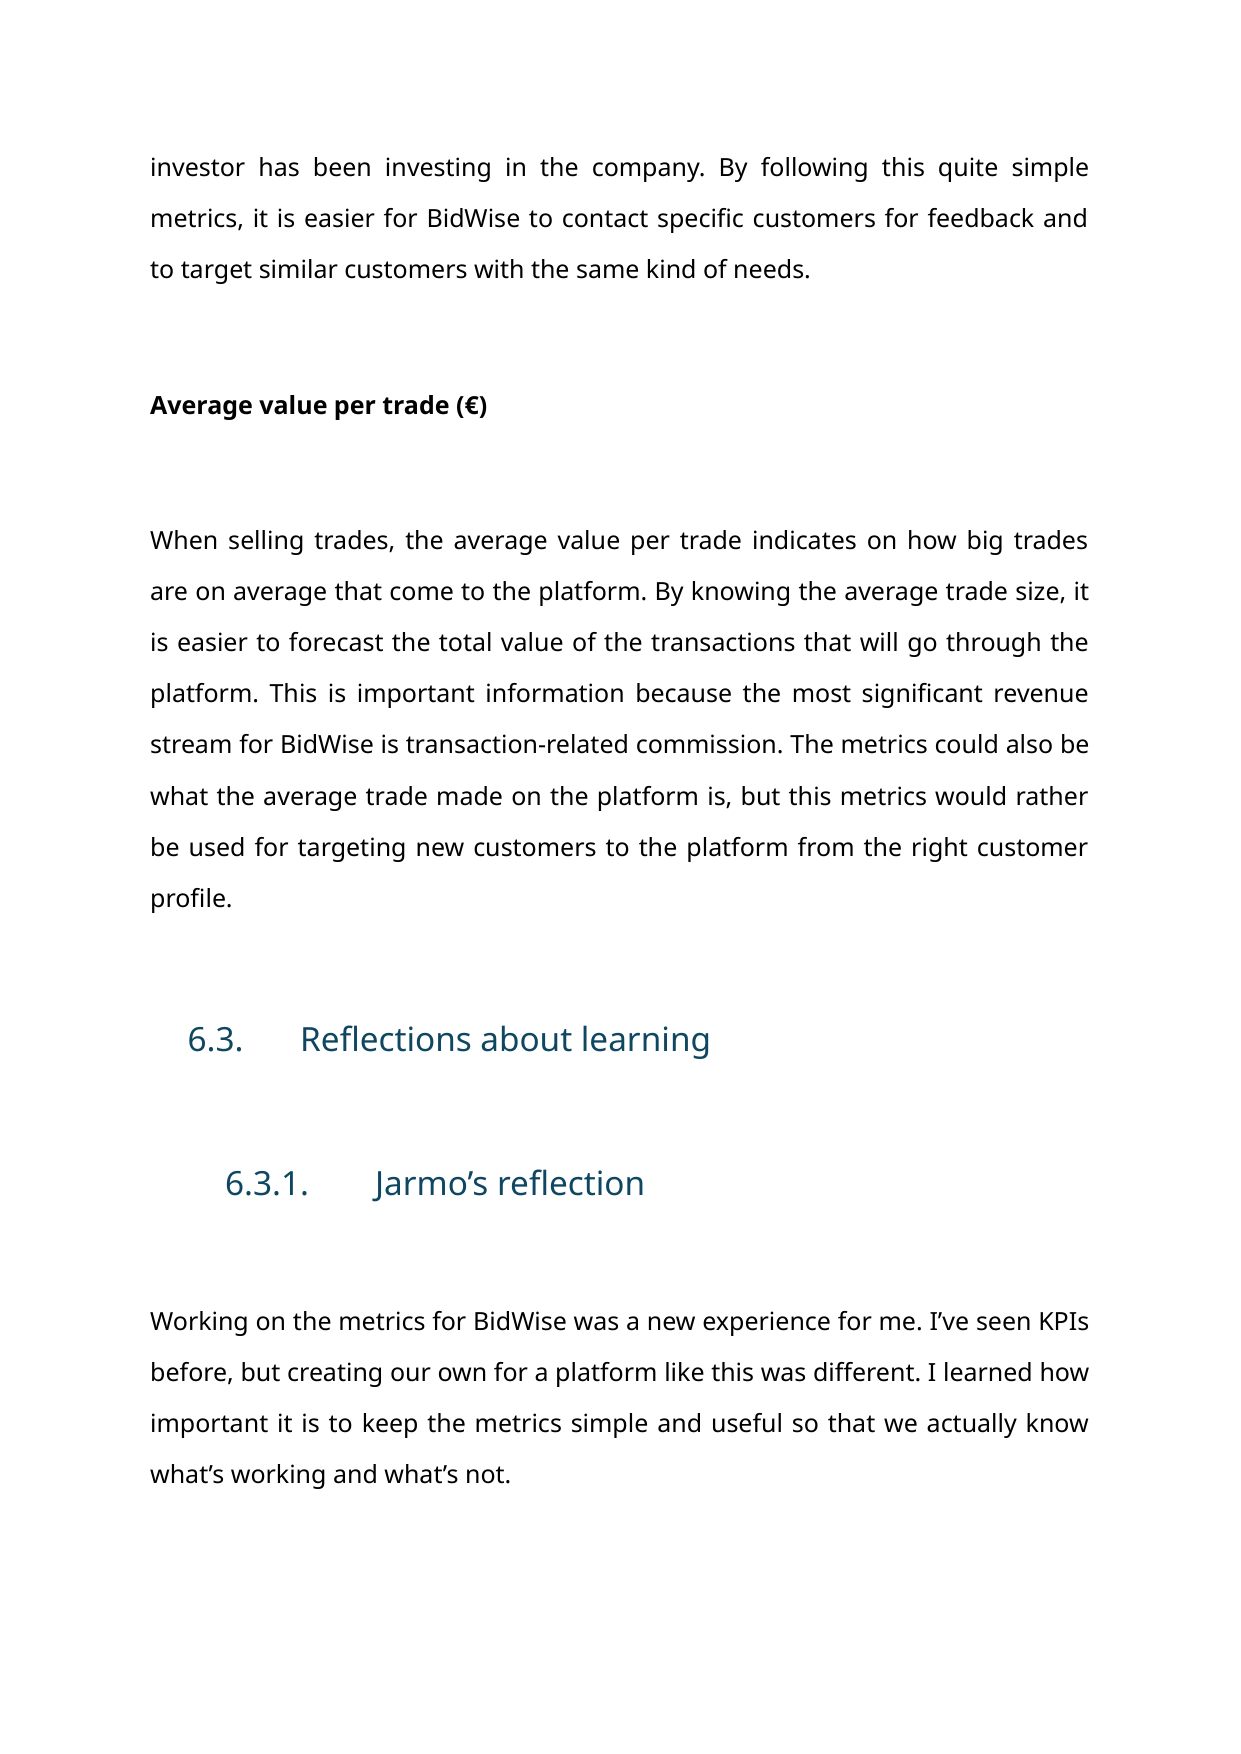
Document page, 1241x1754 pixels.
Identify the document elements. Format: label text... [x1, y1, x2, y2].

subtitle Average value per trade (€) [150, 387, 1090, 422]
subtitle Jarmo’s reflection [225, 1160, 1090, 1205]
text When selling trades, the average value per trade indicates on how big trades are on average that come to the platform. By knowing the average trade size, it is easier to forecast the total value of the transactions that will go through the platform. This is important information because the most significant revenue stream for BidWise is transaction-related commission. The metrics could also be what the average trade made on the platform is, but this metrics would rather be used for targeting new customers to the platform from the right customer profile. [150, 523, 1090, 914]
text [150, 150, 1090, 286]
text Working on the metrics for BidWise was a new experience for me. I’ve seen KPIs before, but creating our own for a platform like this was different. I learned how important it is to keep the metrics simple and useful so that we actually know what’s working and what’s not. [150, 1304, 1090, 1491]
subtitle Reflections about learning [187, 1016, 1090, 1061]
